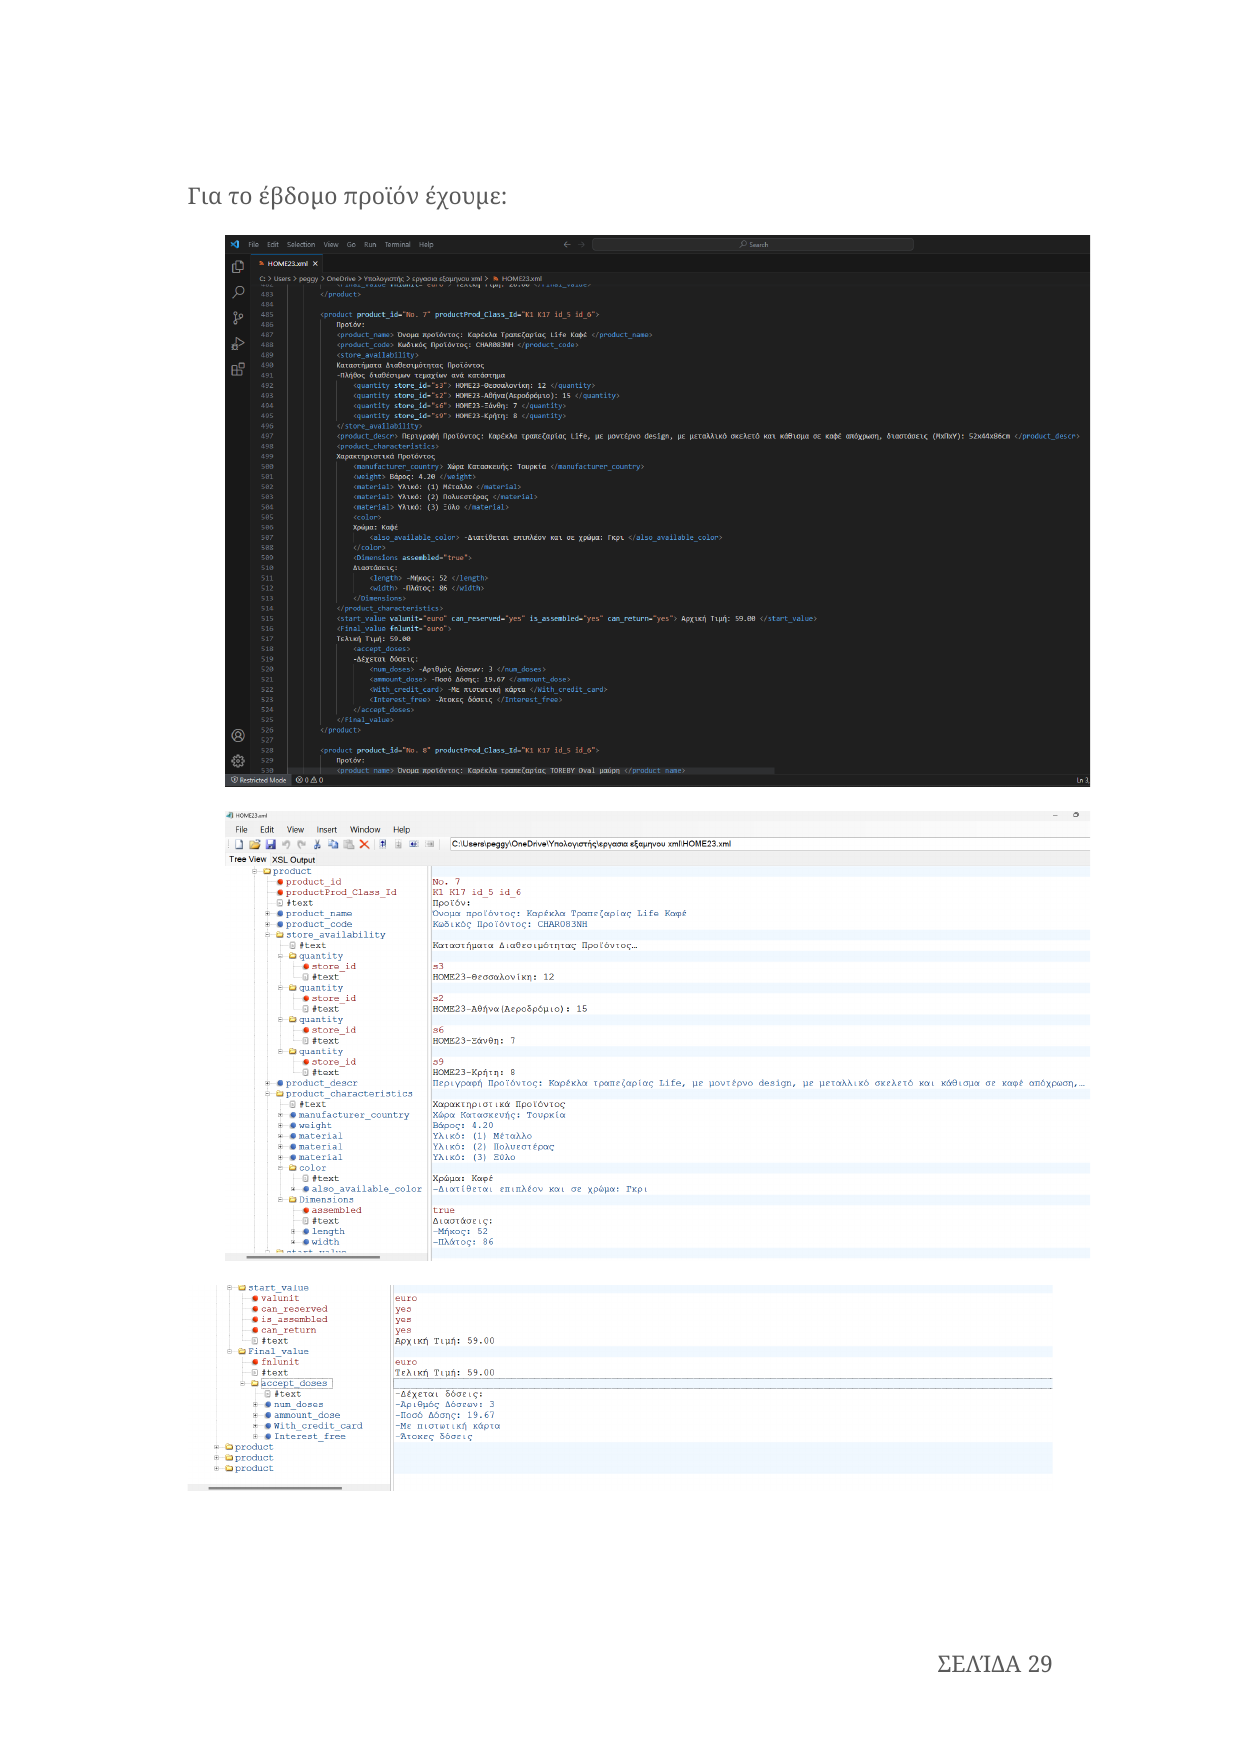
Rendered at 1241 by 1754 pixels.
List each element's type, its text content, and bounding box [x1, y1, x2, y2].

picture [187, 1285, 1053, 1491]
picture [225, 811, 1091, 1261]
text Για το έβδομο προϊόν έχουμε: [187, 180, 1053, 211]
picture [225, 235, 1091, 787]
